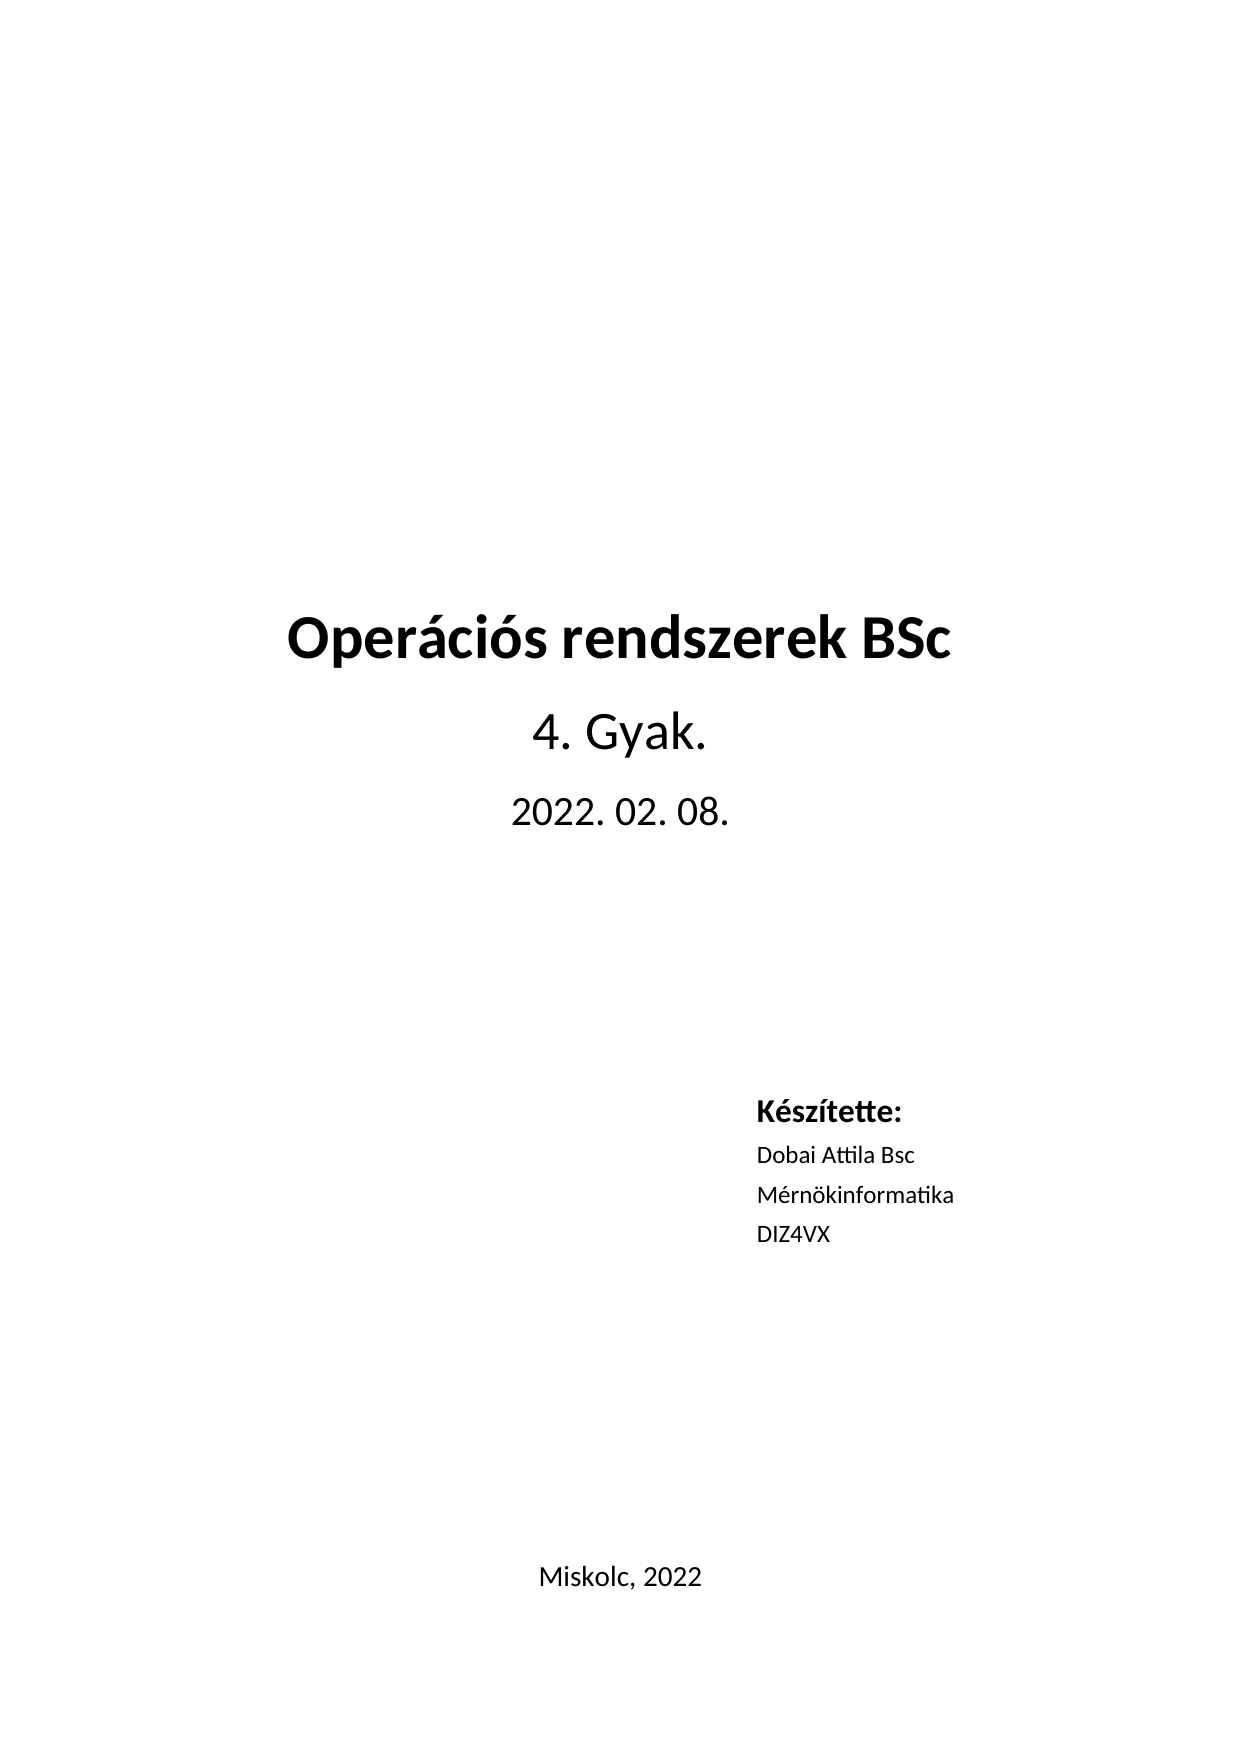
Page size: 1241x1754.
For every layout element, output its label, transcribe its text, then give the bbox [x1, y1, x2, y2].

text Operációs rendszerek BSc [148, 598, 1093, 674]
text Miskolc, 2022 [148, 1558, 1093, 1594]
text 2022. 02. 08. [148, 785, 1093, 836]
text Készítette: Dobai Attila Bsc Mérnökinformatika DIZ4VX [757, 1089, 1093, 1249]
text 4. Gyak. [148, 697, 1093, 763]
